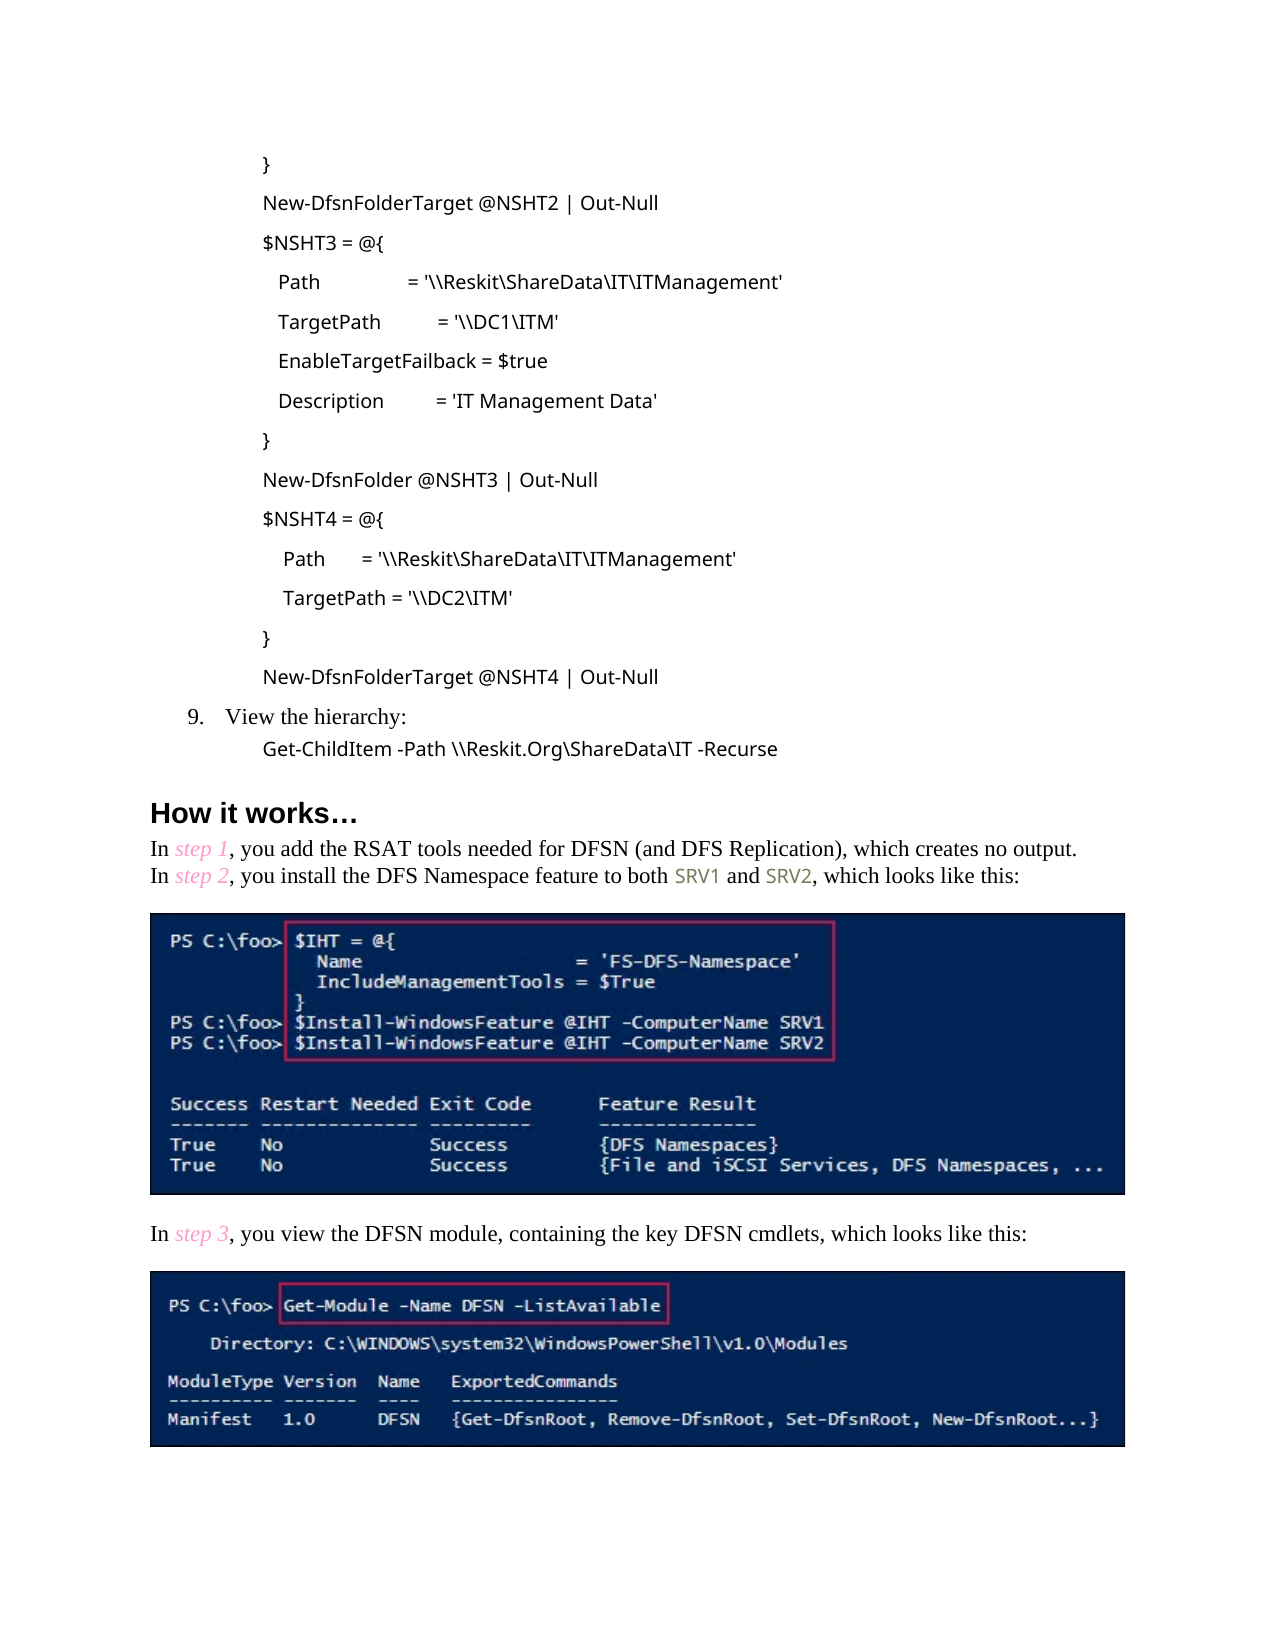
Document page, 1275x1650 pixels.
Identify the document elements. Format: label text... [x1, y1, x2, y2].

text $NSHT4 = @{ [262, 505, 1125, 532]
text Path = '\\Reskit\ShareData\IT\ITManagement' [262, 268, 1125, 295]
text } [262, 426, 1125, 453]
text } [262, 150, 1125, 177]
text TargetPath = '\\DC1\ITM' [262, 308, 1125, 335]
text New-DfsnFolderTarget @NSHT4 | Out-Null [262, 663, 1125, 690]
text View the hierarchy: [187, 703, 1087, 729]
text Path = '\\Reskit\ShareData\IT\ITManagement' [262, 545, 1125, 572]
subtitle How it works… [150, 796, 1125, 829]
picture [150, 913, 1125, 1195]
picture [150, 1271, 1125, 1447]
text New-DfsnFolderTarget @NSHT2 | Out-Null [262, 189, 1125, 216]
text Get-ChildItem -Path \\Reskit.Org\ShareData\IT -Recurse [262, 735, 1125, 762]
text } [262, 624, 1125, 651]
text In step 3, you view the DFSN module, containing the key DFSN cmdlets, which looks like this: [150, 1220, 1125, 1246]
text New-DfsnFolder @NSHT3 | Out-Null [262, 466, 1125, 493]
text TargetPath = '\\DC2\ITM' [262, 584, 1125, 611]
text EnableTargetFailback = $true [262, 347, 1125, 374]
text In step 1, you add the RSAT tools needed for DFSN (and DFS Replication), which creates no output. In step 2, you install the DFS Namespace feature to both SRV1 and SRV2, which looks like this: [150, 835, 1125, 889]
text $NSHT3 = @{ [262, 229, 1125, 256]
text Description = 'IT Management Data' [262, 387, 1125, 414]
